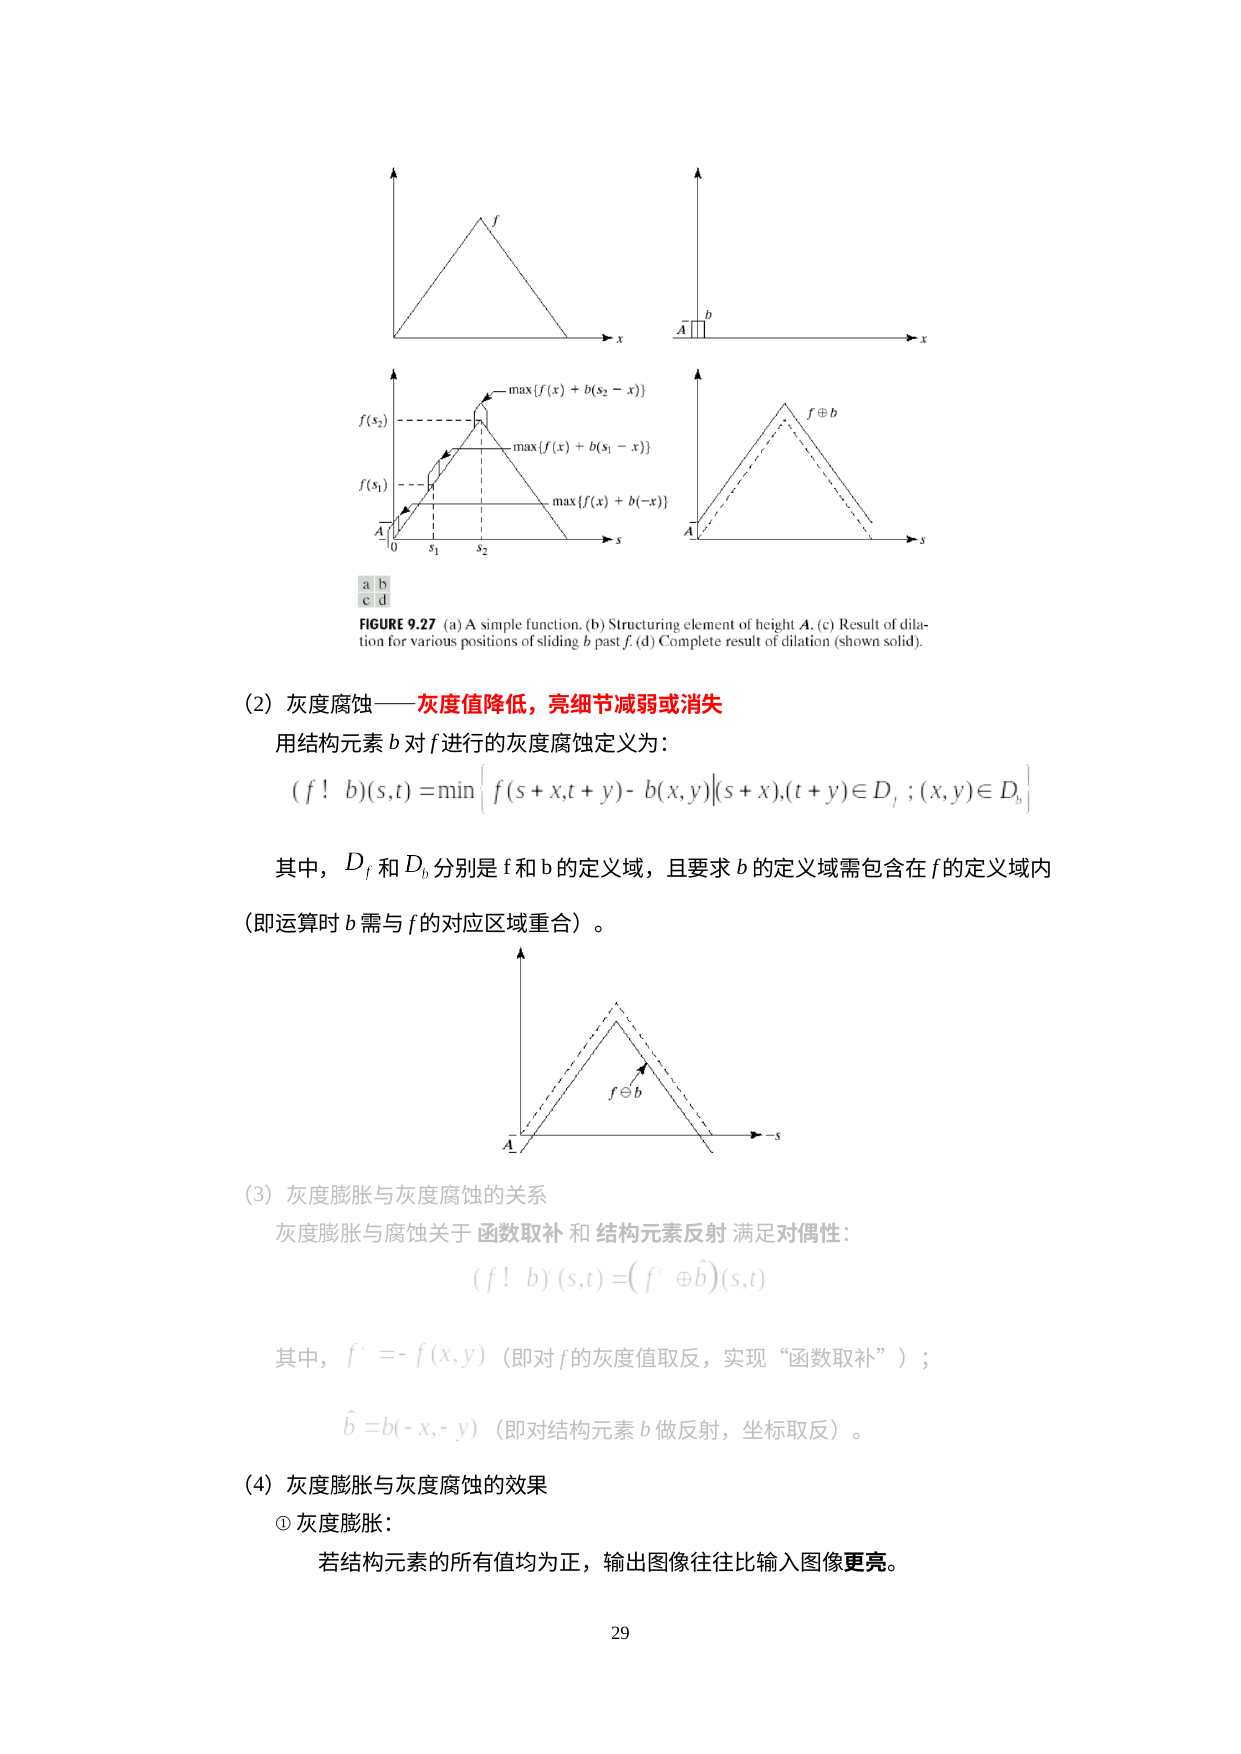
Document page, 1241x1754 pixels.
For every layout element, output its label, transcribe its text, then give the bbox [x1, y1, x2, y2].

text ①灰度膨胀： [231, 1506, 1053, 1538]
list （2）灰度腐蚀——灰度值降低，亮细节减弱或消失 [231, 687, 1053, 719]
list 其中，和分别是f和b的定义域，且要求b的定义域需包含在f的定义域内（即运算时b需与f的对应区域重合）。 [231, 834, 1053, 938]
list 用结构元素b对f进行的灰度腐蚀定义为： [231, 726, 1053, 758]
picture [496, 944, 788, 1160]
picture [355, 162, 929, 653]
text （4）灰度膨胀与灰度腐蚀的效果 [187, 1467, 1053, 1500]
text 灰度膨胀与腐蚀关于 函数取补 和 结构元素反射 满足对偶性： [231, 1216, 1053, 1248]
text （3）灰度膨胀与灰度腐蚀的关系 [187, 1177, 1053, 1210]
text 其中，（即对f的灰度值取反，实现“函数取补”）； [231, 1325, 1053, 1390]
text 若结构元素的所有值均为正，输出图像往往比输入图像更亮。 [275, 1545, 1053, 1577]
text （即对结构元素b做反射，坐标取反）。 [275, 1396, 1053, 1461]
